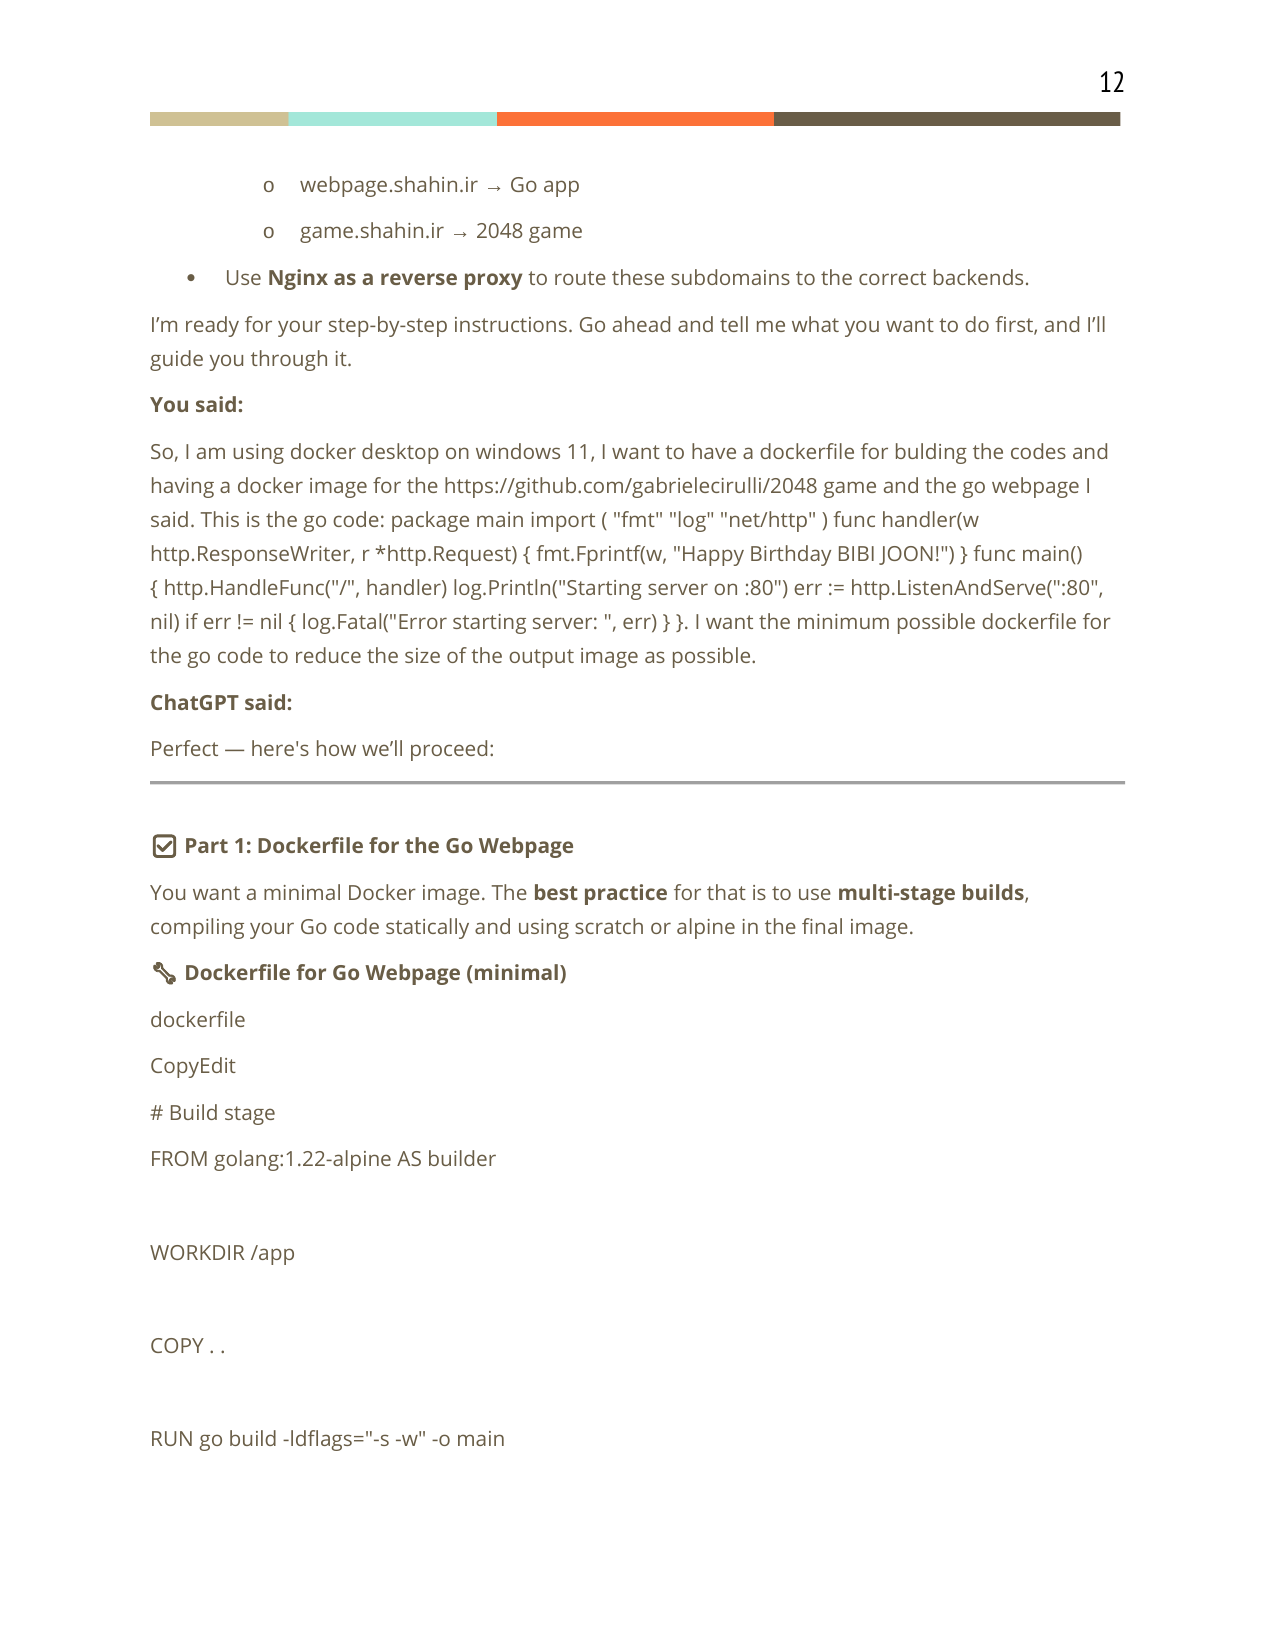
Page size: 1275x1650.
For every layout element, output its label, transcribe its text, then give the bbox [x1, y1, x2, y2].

text RUN go build -ldflags="-s -w" -o main [150, 1424, 1125, 1452]
text dockerfile [150, 1005, 1125, 1033]
text CopyEdit [150, 1051, 1125, 1080]
text 🔧 Dockerfile for Go Webpage (minimal) [150, 958, 1125, 987]
text ✅ Part 1: Dockerfile for the Go Webpage [150, 831, 1125, 859]
list game.shahin.ir → 2048 game [262, 217, 1125, 245]
text I’m ready for your step-by-step instructions. Go ahead and tell me what you want to do first, and I’ll guide you through it. [150, 310, 1125, 372]
text FROM golang:1.22-alpine AS builder [150, 1144, 1125, 1173]
text You want a minimal Docker image. The best practice for that is to use multi-stage builds, compiling your Go code statically and using scratch or alpine in the final image. [150, 878, 1125, 940]
list webpage.shahin.ir → Go app [262, 170, 1125, 198]
text COPY . . [150, 1331, 1125, 1359]
text Perfect — here's how we’ll proceed: [150, 734, 1125, 763]
text You said: [150, 391, 1125, 419]
text # Build stage [150, 1098, 1125, 1126]
text So, I am using docker desktop on windows 11, I want to have a dockerfile for bulding the codes and having a docker image for the https://github.com/gabrielecirulli/2048 game and the go webpage I said. This is the go code: package main import ( "fmt" "log" "net/http" ) func handler(w http.ResponseWriter, r *http.Request) { fmt.Fprintf(w, "Happy Birthday BIBI JOON!") } func main() { http.HandleFunc("/", handler) log.Println("Starting server on :80") err := http.ListenAndServe(":80", nil) if err != nil { log.Fatal("Error starting server: ", err) } }. I want the minimum possible dockerfile for the go code to reduce the size of the output image as possible. [150, 437, 1125, 670]
text ChatGPT said: [150, 688, 1125, 716]
list Use Nginx as a reverse proxy to route these subdomains to the correct backends. [187, 263, 1125, 292]
text WORKDIR /app [150, 1238, 1125, 1266]
picture [150, 112, 1121, 126]
